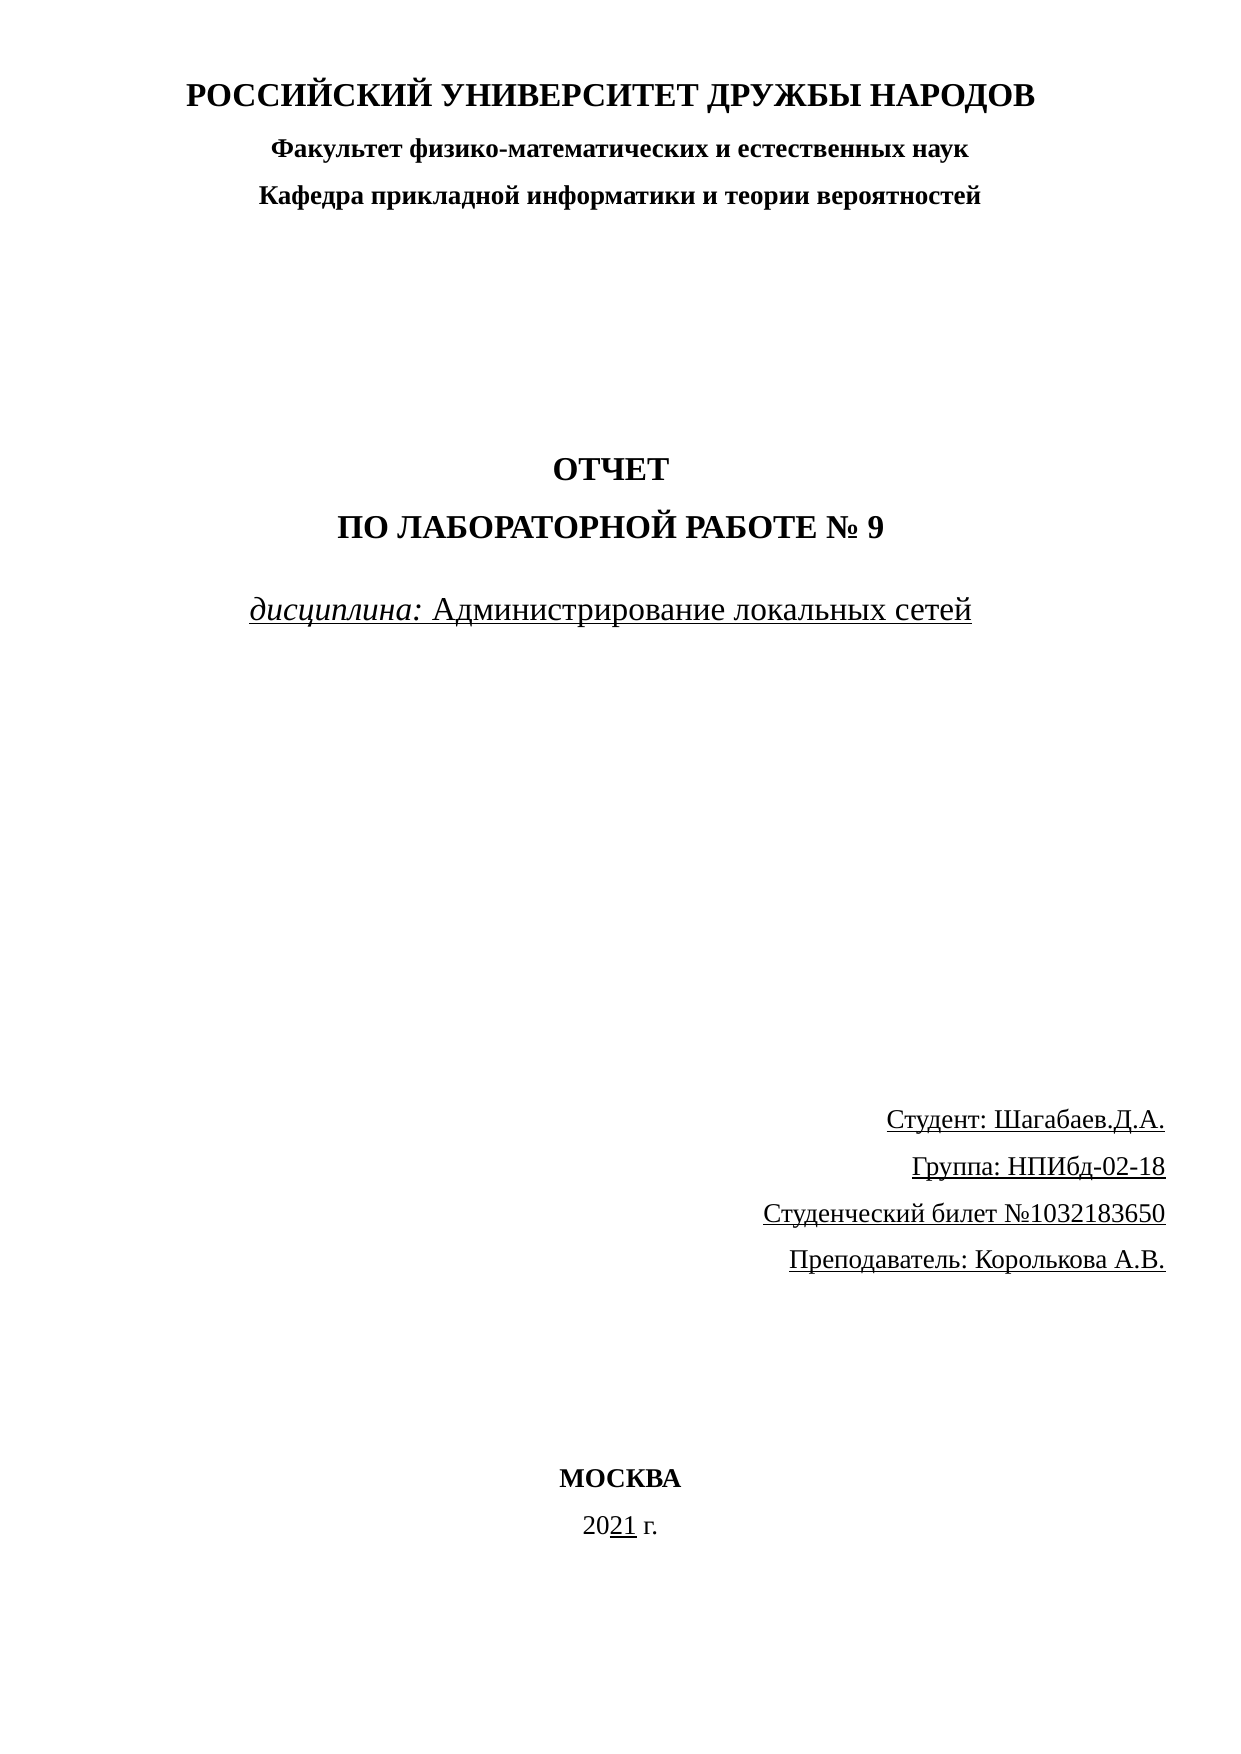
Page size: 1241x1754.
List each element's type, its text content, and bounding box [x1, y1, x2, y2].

text по лабораторной работе № 9 [56, 507, 1165, 545]
text Факультет физико-математических и естественных наук [75, 132, 1165, 164]
text 2021 г. [75, 1509, 1165, 1540]
text Преподаватель: Королькова А.В. [75, 1243, 1165, 1274]
text дисциплина: Администрирование локальных сетей [56, 589, 1165, 628]
text Группа: НПИбд-02-18 Студенческий билет №1032183650 [75, 1150, 1165, 1228]
text Студент: Шагабаев.Д.А. [75, 1103, 1165, 1134]
text ОТЧЕТ [56, 449, 1165, 488]
text Кафедра прикладной информатики и теории вероятностей [75, 179, 1165, 210]
text МОСКВА [75, 1462, 1165, 1494]
text РОССИЙСКИЙ УНИВЕРСИТЕТ ДРУЖБЫ НАРОДОВ [56, 75, 1165, 113]
